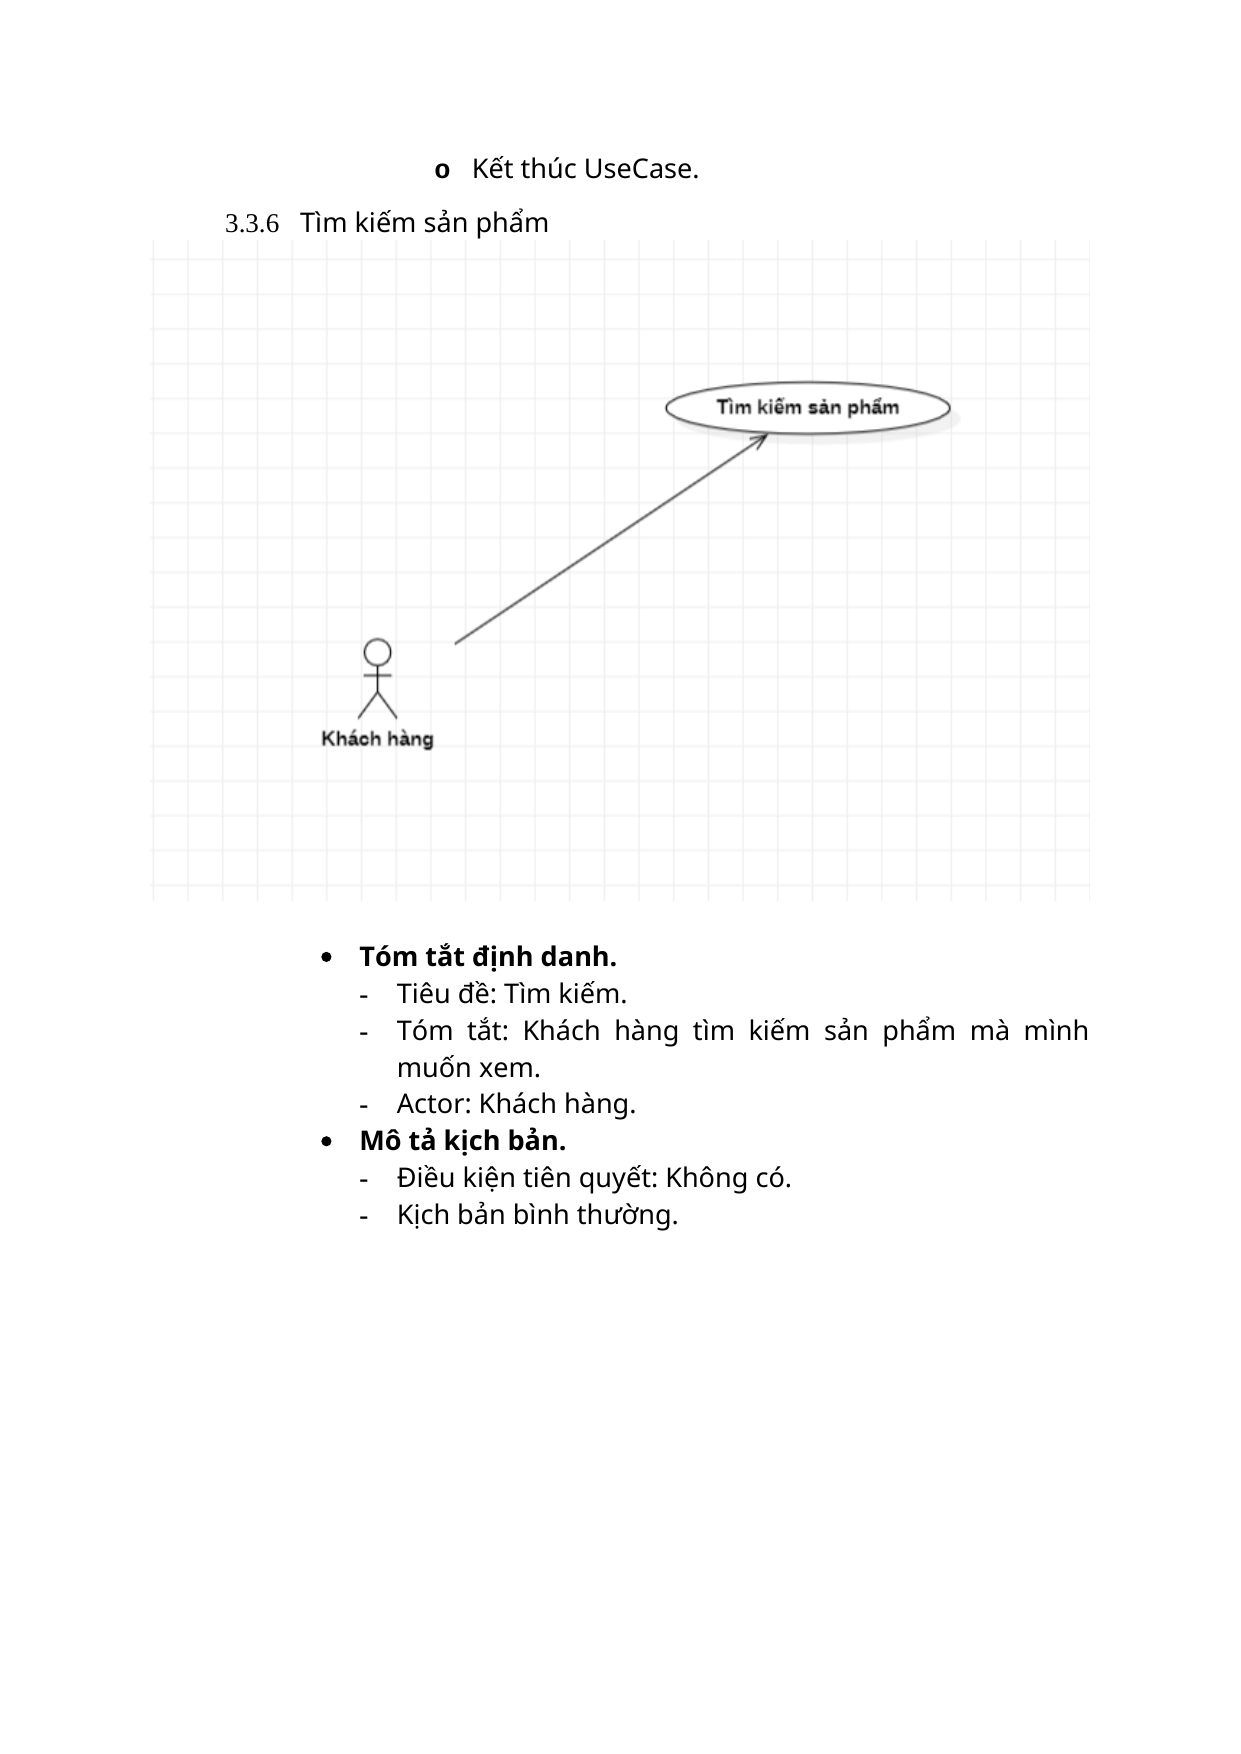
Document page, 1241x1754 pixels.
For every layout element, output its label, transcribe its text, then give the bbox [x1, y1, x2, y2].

list Tóm tắt: Khách hàng tìm kiếm sản phẩm mà mình muốn xem. [359, 1011, 1090, 1085]
list Điều kiện tiên quyết: Không có. [359, 1159, 1090, 1196]
subtitle Tìm kiếm sản phẩm [225, 204, 1090, 240]
list Tóm tắt định danh. [322, 937, 1090, 974]
list Tiêu đề: Tìm kiếm. [359, 974, 1090, 1011]
picture [150, 240, 1091, 901]
list Kịch bản bình thường. [359, 1196, 1090, 1232]
list Actor: Khách hàng. [359, 1085, 1090, 1122]
list Kết thúc UseCase. [434, 150, 1090, 187]
list Mô tả kịch bản. [322, 1122, 1090, 1159]
